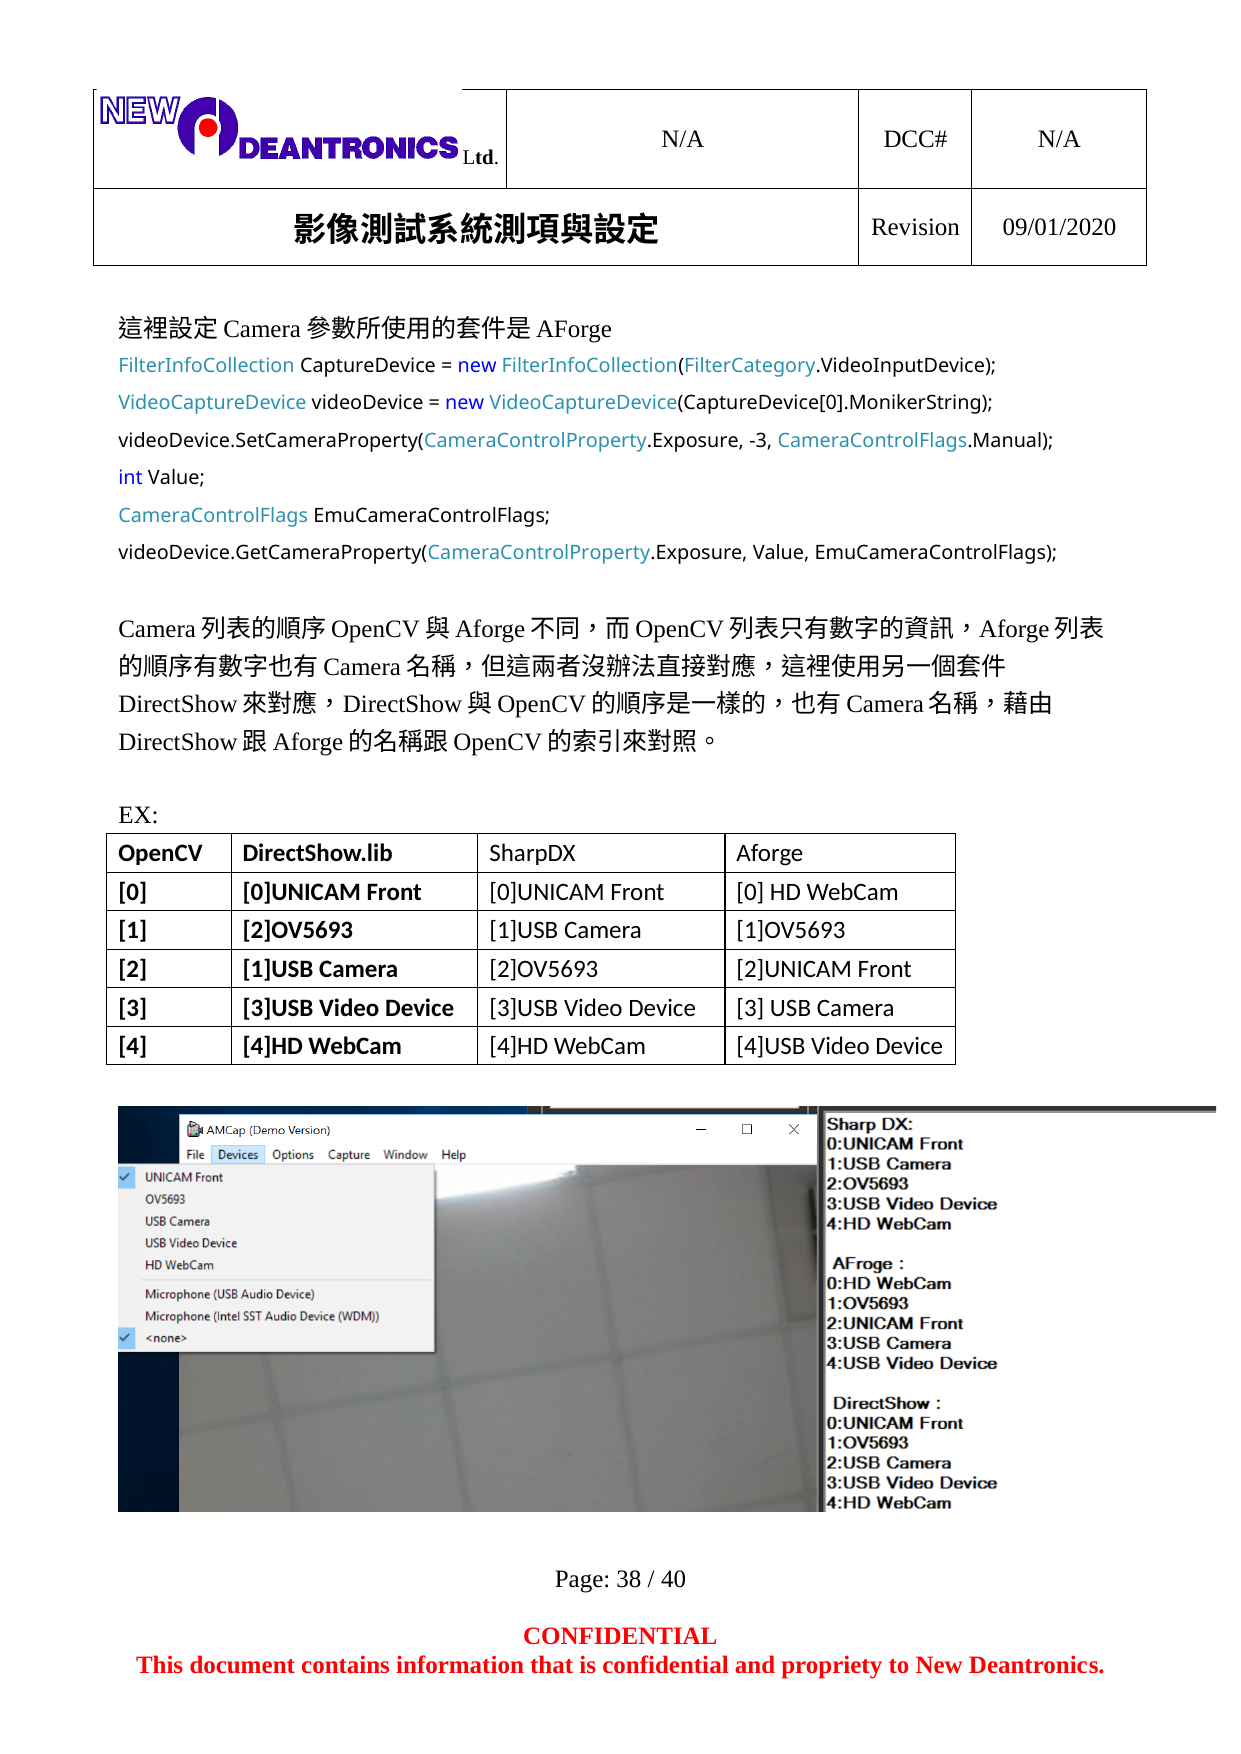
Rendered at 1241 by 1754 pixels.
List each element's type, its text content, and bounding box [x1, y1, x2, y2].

table_cell [3]USB Video Device [478, 988, 724, 1026]
text videoDevice.SetCameraProperty(CameraControlProperty.Exposure, -3, CameraControlFlags.Manual); [118, 421, 1122, 458]
table_cell [0]UNICAM Front [232, 873, 477, 910]
picture [118, 1106, 1217, 1512]
text videoDevice.GetCameraProperty(CameraControlProperty.Exposure, Value, EmuCameraControlFlags); [118, 533, 1122, 571]
text Camera列表的順序OpenCV與Aforge不同，而OpenCV列表只有數字的資訊，Aforge列表的順序有數字也有Camera名稱，但這兩者沒辦法直接對應，這裡使用另一個套件DirectShow來對應，DirectShow與OpenCV的順序是一樣的，也有Camera名稱，藉由DirectShow跟Aforge的名稱跟OpenCV的索引來對照。 [118, 608, 1122, 758]
table_header Aforge [726, 834, 955, 872]
table_cell [2]UNICAM Front [726, 950, 955, 987]
table_cell [1]USB Camera [232, 950, 477, 987]
table_cell [4]USB Video Device [726, 1027, 955, 1064]
text EX: [118, 796, 1122, 833]
table_cell [2] [107, 950, 231, 987]
table_cell [0] [107, 873, 231, 910]
picture [96, 89, 463, 165]
text 這裡設定Camera參數所使用的套件是AForge [118, 308, 1122, 346]
table_cell [1]USB Camera [478, 911, 724, 949]
table_header DirectShow.lib [232, 834, 477, 872]
table_cell [0] HD WebCam [726, 873, 955, 910]
table_cell [1]OV5693 [726, 911, 955, 949]
text FilterInfoCollection CaptureDevice = new FilterInfoCollection(FilterCategory.VideoInputDevice); VideoCaptureDevice videoDevice = new VideoCaptureDevice(CaptureDevice[0].MonikerString); [118, 346, 1122, 421]
table_cell [3] [107, 988, 231, 1026]
table_cell [4]HD WebCam [232, 1027, 477, 1064]
text int Value; [118, 458, 1122, 496]
table_cell [1] [107, 911, 231, 949]
table_cell [2]OV5693 [232, 911, 477, 949]
text CameraControlFlags EmuCameraControlFlags; [118, 496, 1122, 533]
table_header SharpDX [478, 834, 724, 872]
table_header OpenCV [107, 834, 231, 872]
table_cell [3] USB Camera [726, 988, 955, 1026]
table_cell [4]HD WebCam [478, 1027, 724, 1064]
table_cell [0]UNICAM Front [478, 873, 724, 910]
table_cell [4] [107, 1027, 231, 1064]
table_cell [2]OV5693 [478, 950, 724, 987]
table_cell [3]USB Video Device [232, 988, 477, 1026]
